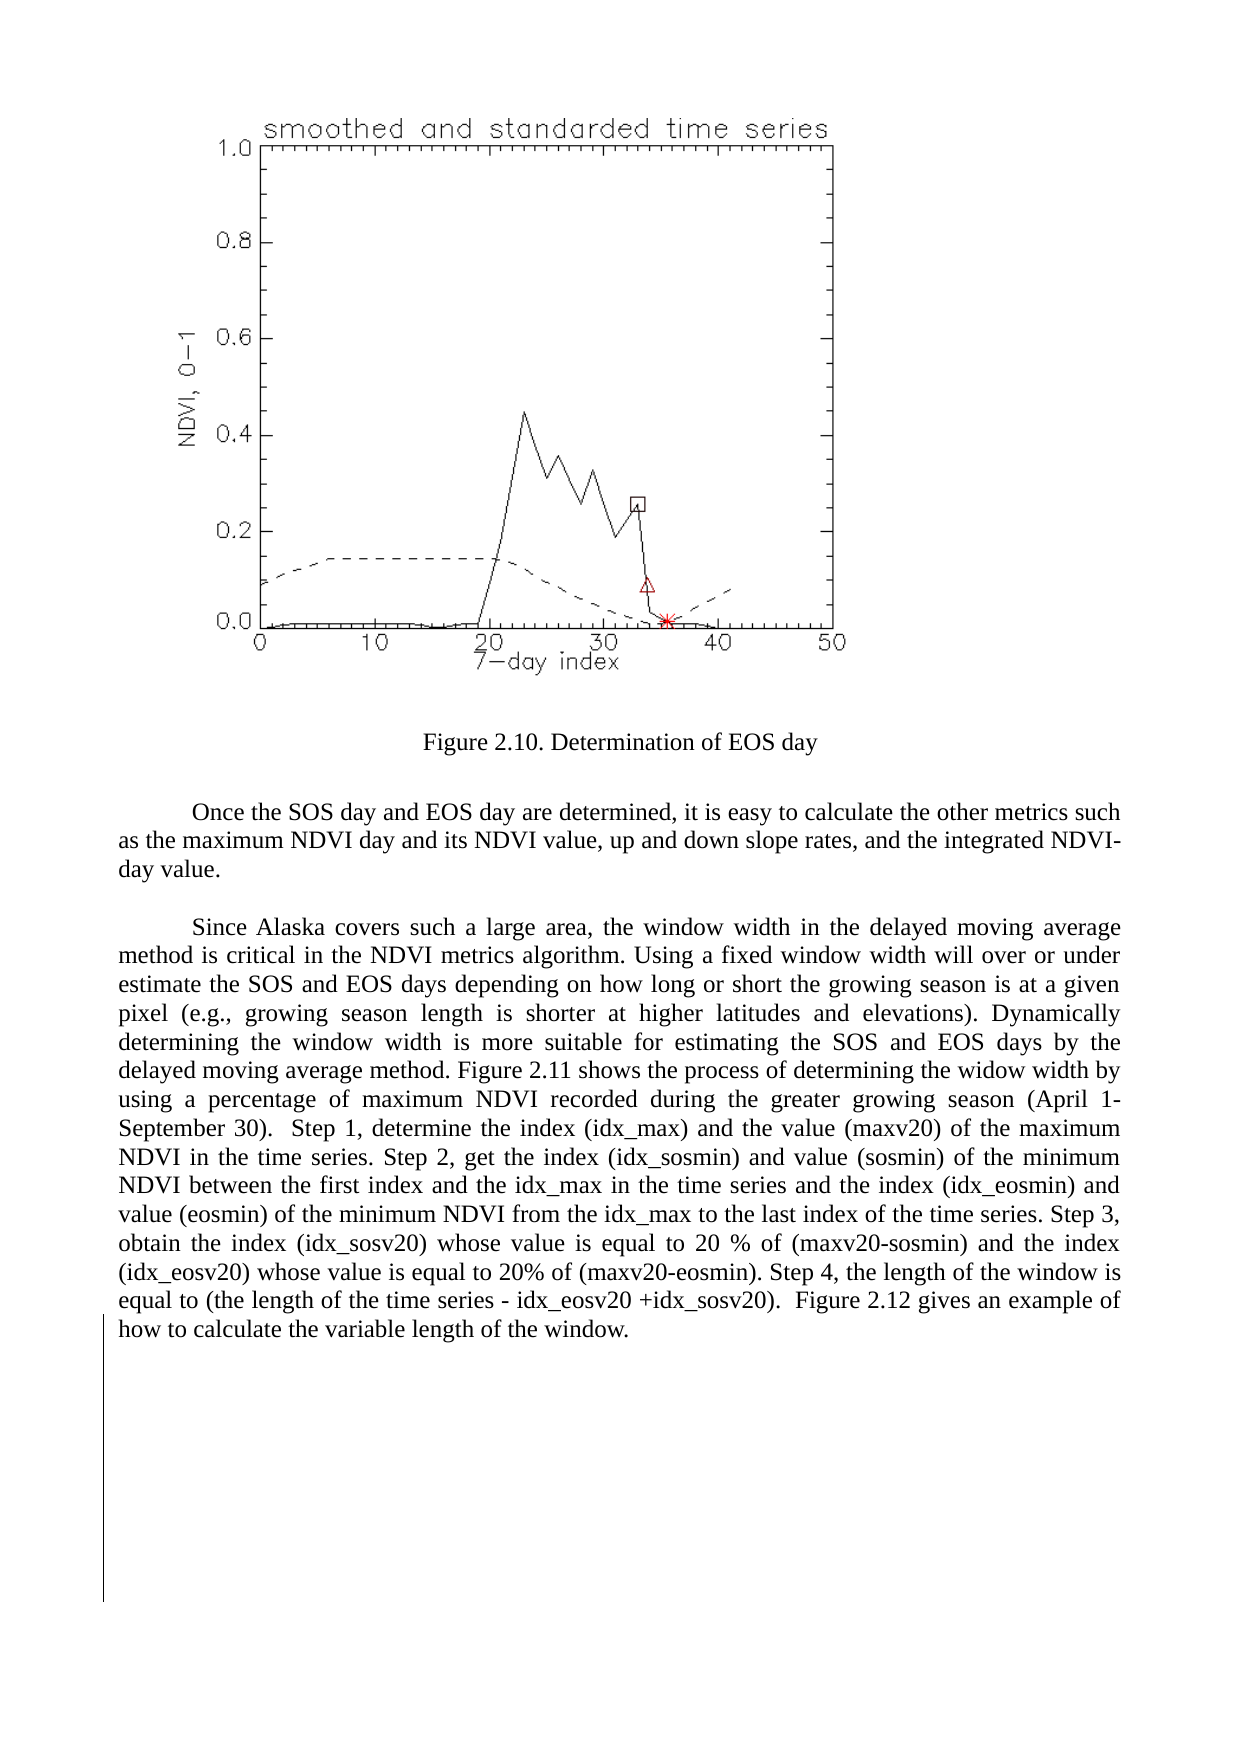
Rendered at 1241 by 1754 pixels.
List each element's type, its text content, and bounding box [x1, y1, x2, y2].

picture [118, 118, 875, 686]
text Since Alaska covers such a large area, the window width in the delayed moving average method is critical in the NDVI metrics algorithm. Using a fixed window width will over or under estimate the SOS and EOS days depending on how long or short the growing season is at a given pixel (e.g., growing season length is shorter at higher latitudes and elevations). Dynamically determining the window width is more suitable for estimating the SOS and EOS days by the delayed moving average method. Figure 2.11 shows the process of determining the widow width by using a percentage of maximum NDVI recorded during the greater growing season (April 1-September 30). Step 1, determine the index (idx_max) and the value (maxv20) of the maximum NDVI in the time series. Step 2, get the index (idx_sosmin) and value (sosmin) of the minimum NDVI between the first index and the idx_max in the time series and the index (idx_eosmin) and value (eosmin) of the minimum NDVI from the idx_max to the last index of the time series. Step 3, obtain the index (idx_sosv20) whose value is equal to 20 % of (maxv20-sosmin) and the index (idx_eosv20) whose value is equal to 20% of (maxv20-eosmin). Step 4, the length of the window is equal to (the length of the time series - idx_eosv20 +idx_sosv20). Figure 2.12 gives an example of how to calculate the variable length of the window. [118, 912, 1122, 1343]
text Figure 2.10. Determination of EOS day [118, 727, 1122, 755]
text Once the SOS day and EOS day are determined, it is easy to calculate the other metrics such as the maximum NDVI day and its NDVI value, up and down slope rates, and the integrated NDVI-day value. [118, 797, 1122, 883]
